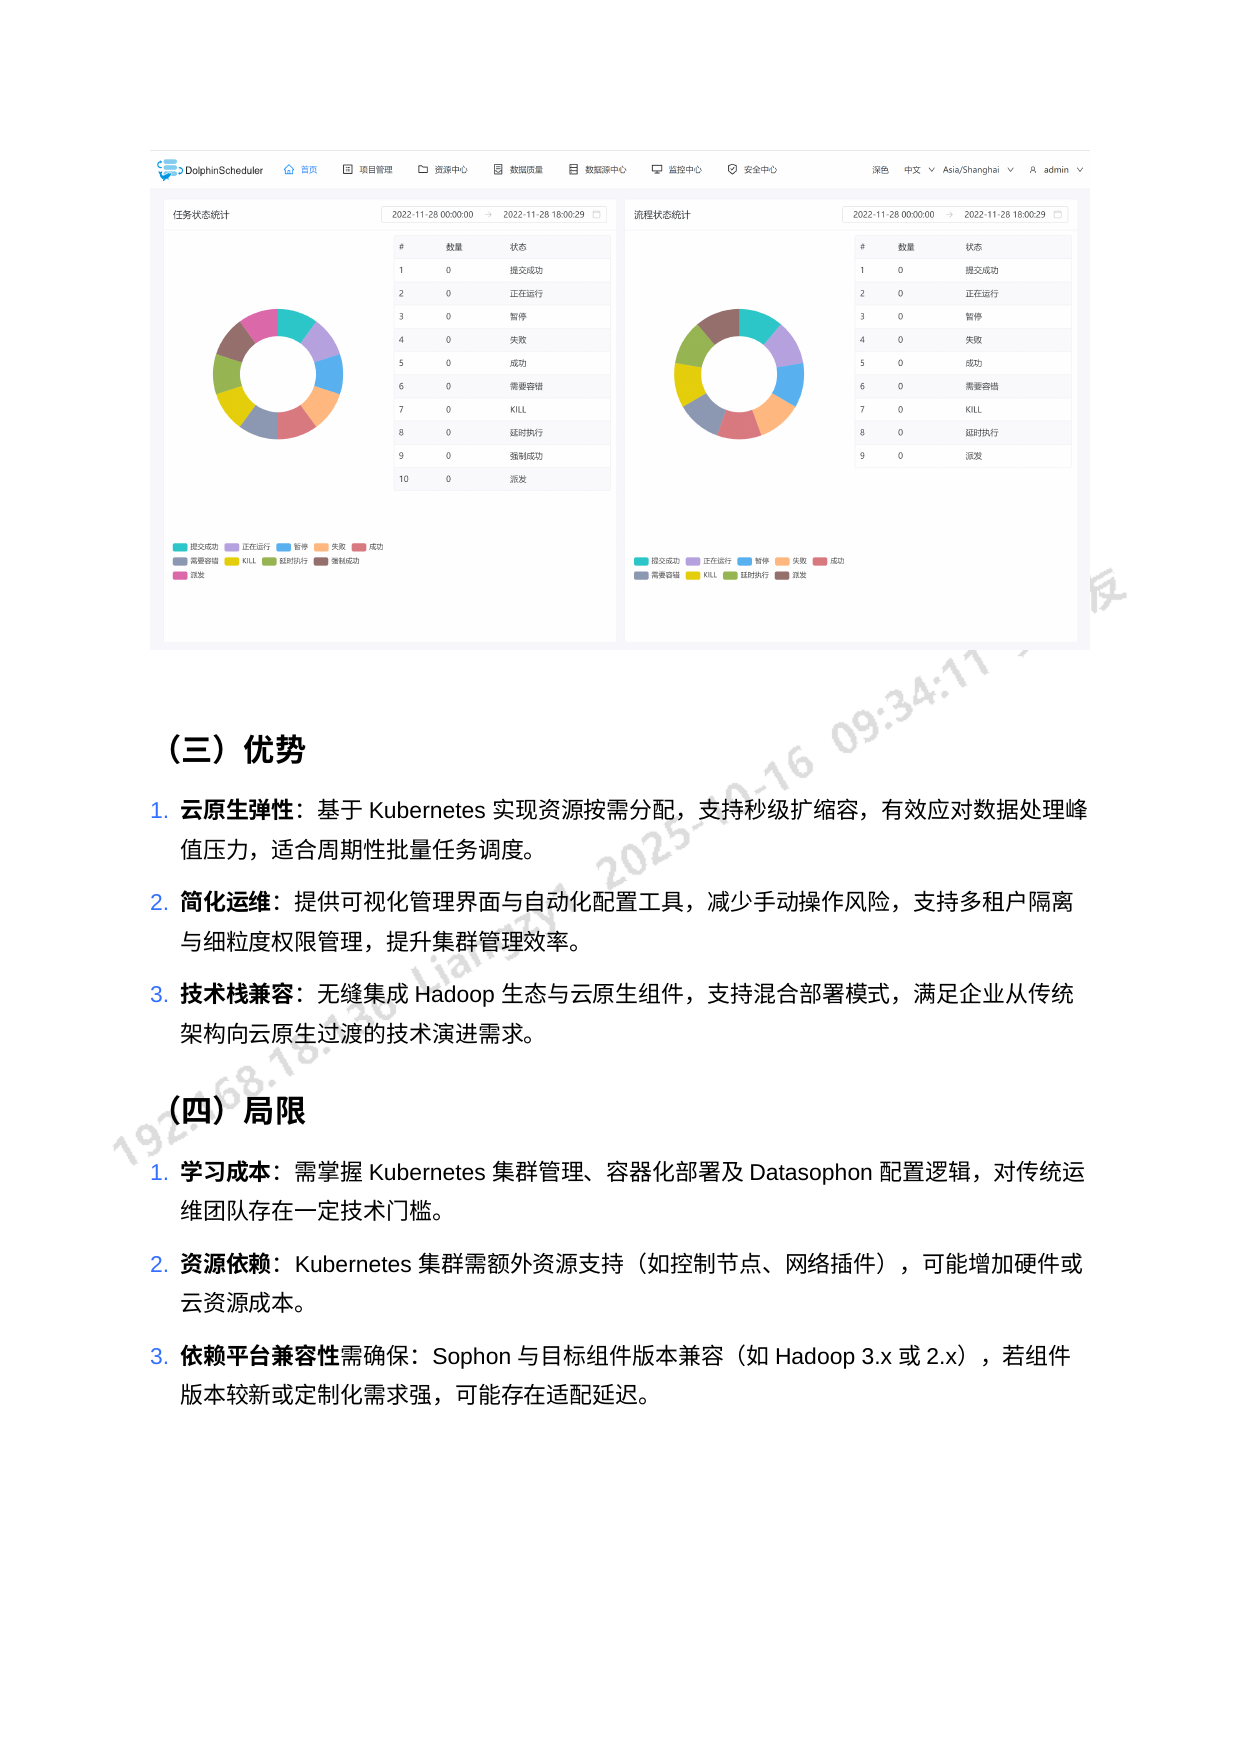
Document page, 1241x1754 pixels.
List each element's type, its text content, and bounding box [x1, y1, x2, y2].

list 依赖平台兼容性需确保：Sophon 与目标组件版本兼容（如 Hadoop 3.x 或 2.x），若组件版本较新或定制化需求强，可能存在适配延迟。 [150, 1337, 1090, 1411]
picture [150, 150, 1090, 650]
subtitle （三）优势 [150, 725, 1090, 770]
subtitle （四）局限 [150, 1087, 1090, 1132]
list 学习成本：需掌握 Kubernetes 集群管理、容器化部署及 Datasophon 配置逻辑，对传统运维团队存在一定技术门槛。 [150, 1153, 1090, 1226]
list 技术栈兼容：无缝集成 Hadoop 生态与云原生组件，支持混合部署模式，满足企业从传统架构向云原生过渡的技术演进需求。 [150, 976, 1090, 1049]
list 资源依赖：Kubernetes 集群需额外资源支持（如控制节点、网络插件），可能增加硬件或云资源成本。 [150, 1245, 1090, 1318]
list 简化运维：提供可视化管理界面与自动化配置工具，减少手动操作风险，支持多租户隔离与细粒度权限管理，提升集群管理效率。 [150, 884, 1090, 957]
list 云原生弹性：基于 Kubernetes 实现资源按需分配，支持秒级扩缩容，有效应对数据处理峰值压力，适合周期性批量任务调度。 [150, 792, 1090, 865]
